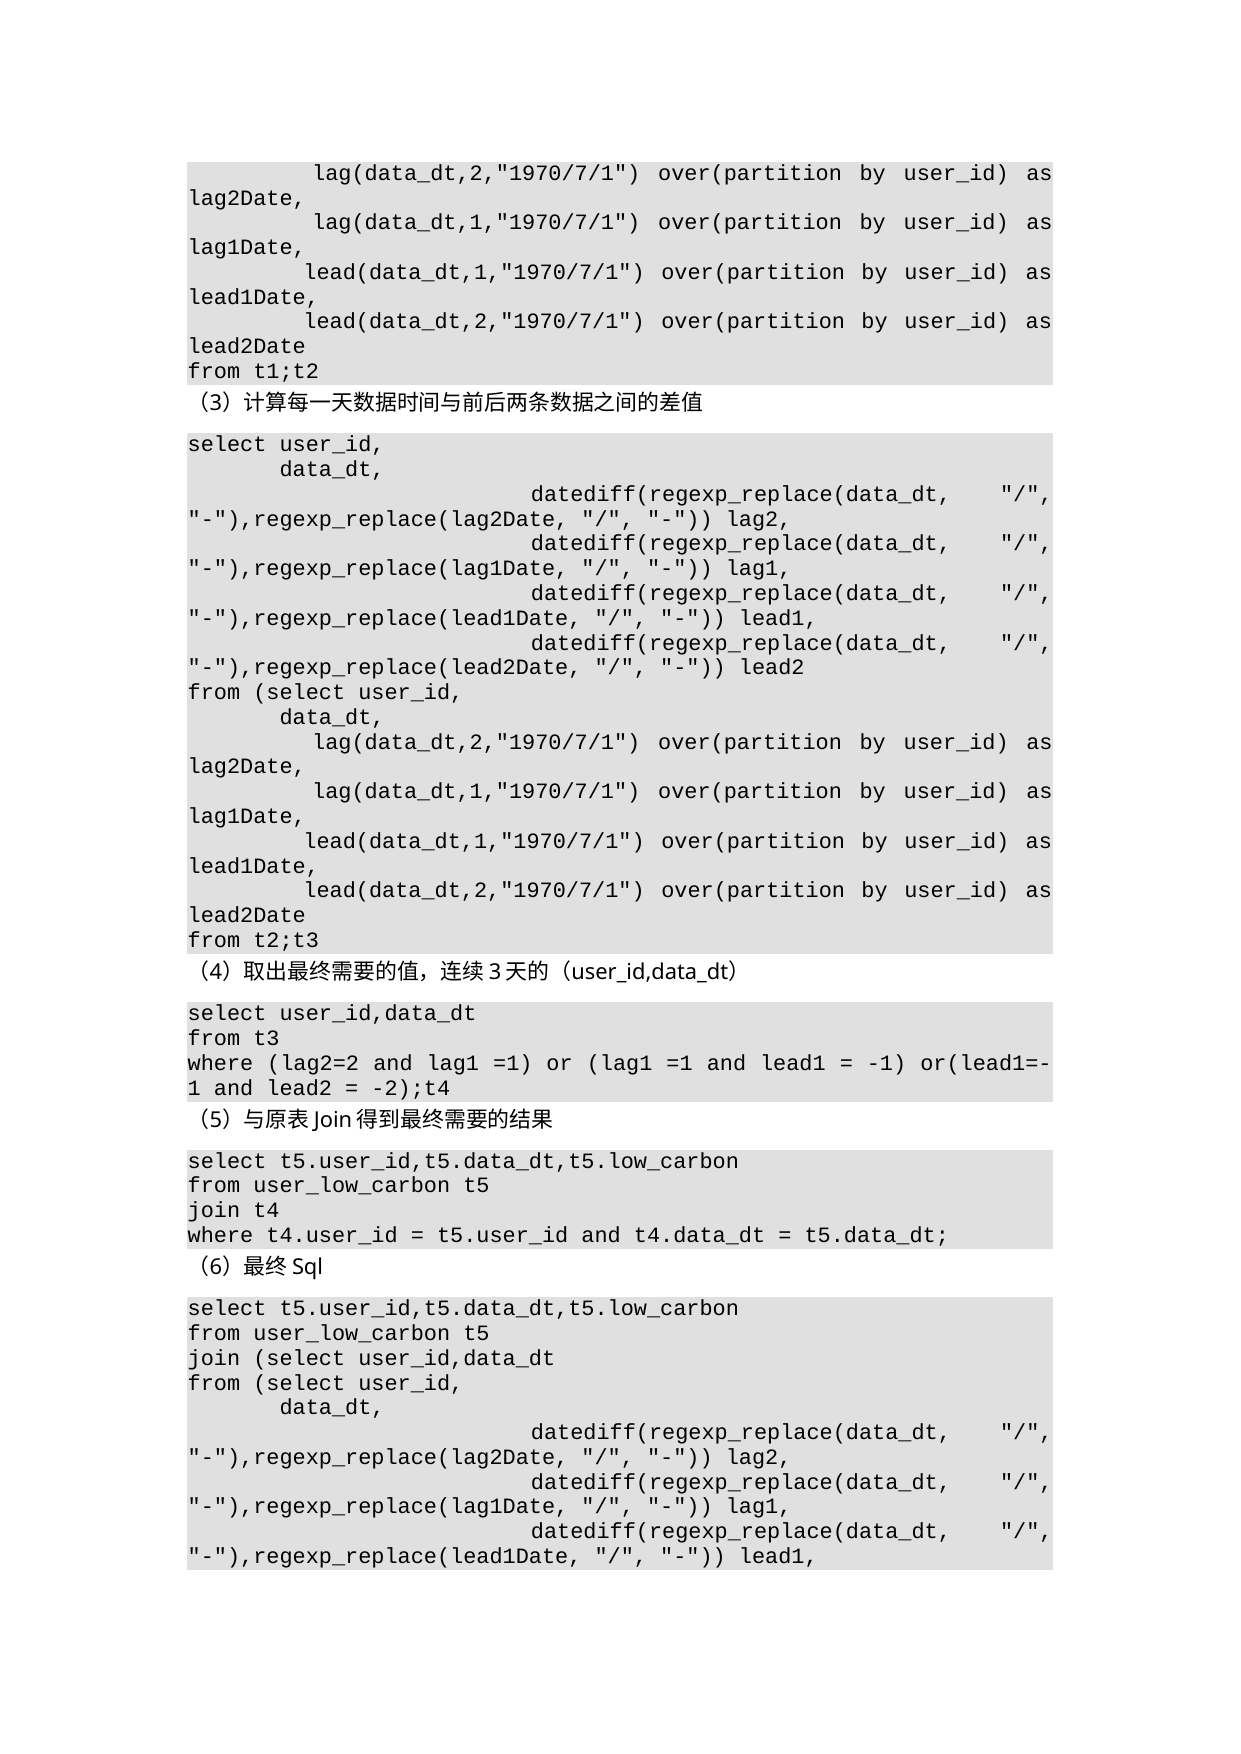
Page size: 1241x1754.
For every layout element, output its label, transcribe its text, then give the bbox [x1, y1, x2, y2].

text datediff(regexp_replace(data_dt, "/", "-"),regexp_replace(lag2Date, "/", "-")) lag2, [187, 483, 1053, 533]
text from t1;t2 [187, 360, 1053, 385]
text datediff(regexp_replace(data_dt, "/", "-"),regexp_replace(lag1Date, "/", "-")) lag1, [187, 1471, 1053, 1521]
text data_dt, [187, 706, 1053, 731]
text lead(data_dt,2,"1970/7/1") over(partition by user_id) as lead2Date [187, 311, 1053, 360]
text （6）最终Sql [187, 1249, 1053, 1282]
text lead(data_dt,1,"1970/7/1") over(partition by user_id) as lead1Date, [187, 830, 1053, 880]
text （4）取出最终需要的值，连续3天的（user_id,data_dt） [187, 954, 1053, 987]
text lead(data_dt,2,"1970/7/1") over(partition by user_id) as lead2Date [187, 880, 1053, 929]
text from user_low_carbon t5 [187, 1322, 1053, 1347]
text （3）计算每一天数据时间与前后两条数据之间的差值 [187, 385, 1053, 418]
text select t5.user_id,t5.data_dt,t5.low_carbon [187, 1297, 1053, 1322]
text join (select user_id,data_dt [187, 1347, 1053, 1372]
text select user_id, [187, 433, 1053, 458]
text lag(data_dt,1,"1970/7/1") over(partition by user_id) as lag1Date, [187, 781, 1053, 830]
text from user_low_carbon t5 [187, 1175, 1053, 1199]
text data_dt, [187, 1397, 1053, 1421]
text lag(data_dt,1,"1970/7/1") over(partition by user_id) as lag1Date, [187, 212, 1053, 261]
text where t4.user_id = t5.user_id and t4.data_dt = t5.data_dt; [187, 1224, 1053, 1249]
text datediff(regexp_replace(data_dt, "/", "-"),regexp_replace(lead2Date, "/", "-")) lead2 [187, 632, 1053, 681]
text join t4 [187, 1199, 1053, 1224]
text from t2;t3 [187, 929, 1053, 954]
text datediff(regexp_replace(data_dt, "/", "-"),regexp_replace(lag1Date, "/", "-")) lag1, [187, 533, 1053, 582]
text （5）与原表Join得到最终需要的结果 [187, 1102, 1053, 1134]
text select t5.user_id,t5.data_dt,t5.low_carbon [187, 1150, 1053, 1175]
text data_dt, [187, 458, 1053, 483]
text datediff(regexp_replace(data_dt, "/", "-"),regexp_replace(lead1Date, "/", "-")) lead1, [187, 582, 1053, 632]
text from t3 [187, 1027, 1053, 1052]
text from (select user_id, [187, 681, 1053, 706]
text where (lag2=2 and lag1 =1) or (lag1 =1 and lead1 = -1) or(lead1=-1 and lead2 = -2);t4 [187, 1052, 1053, 1102]
text lead(data_dt,1,"1970/7/1") over(partition by user_id) as lead1Date, [187, 261, 1053, 311]
text datediff(regexp_replace(data_dt, "/", "-"),regexp_replace(lag2Date, "/", "-")) lag2, [187, 1421, 1053, 1471]
text datediff(regexp_replace(data_dt, "/", "-"),regexp_replace(lead1Date, "/", "-")) lead1, [187, 1521, 1053, 1570]
text lag(data_dt,2,"1970/7/1") over(partition by user_id) as lag2Date, [187, 162, 1053, 212]
text select user_id,data_dt [187, 1002, 1053, 1027]
text from (select user_id, [187, 1372, 1053, 1397]
text lag(data_dt,2,"1970/7/1") over(partition by user_id) as lag2Date, [187, 731, 1053, 781]
